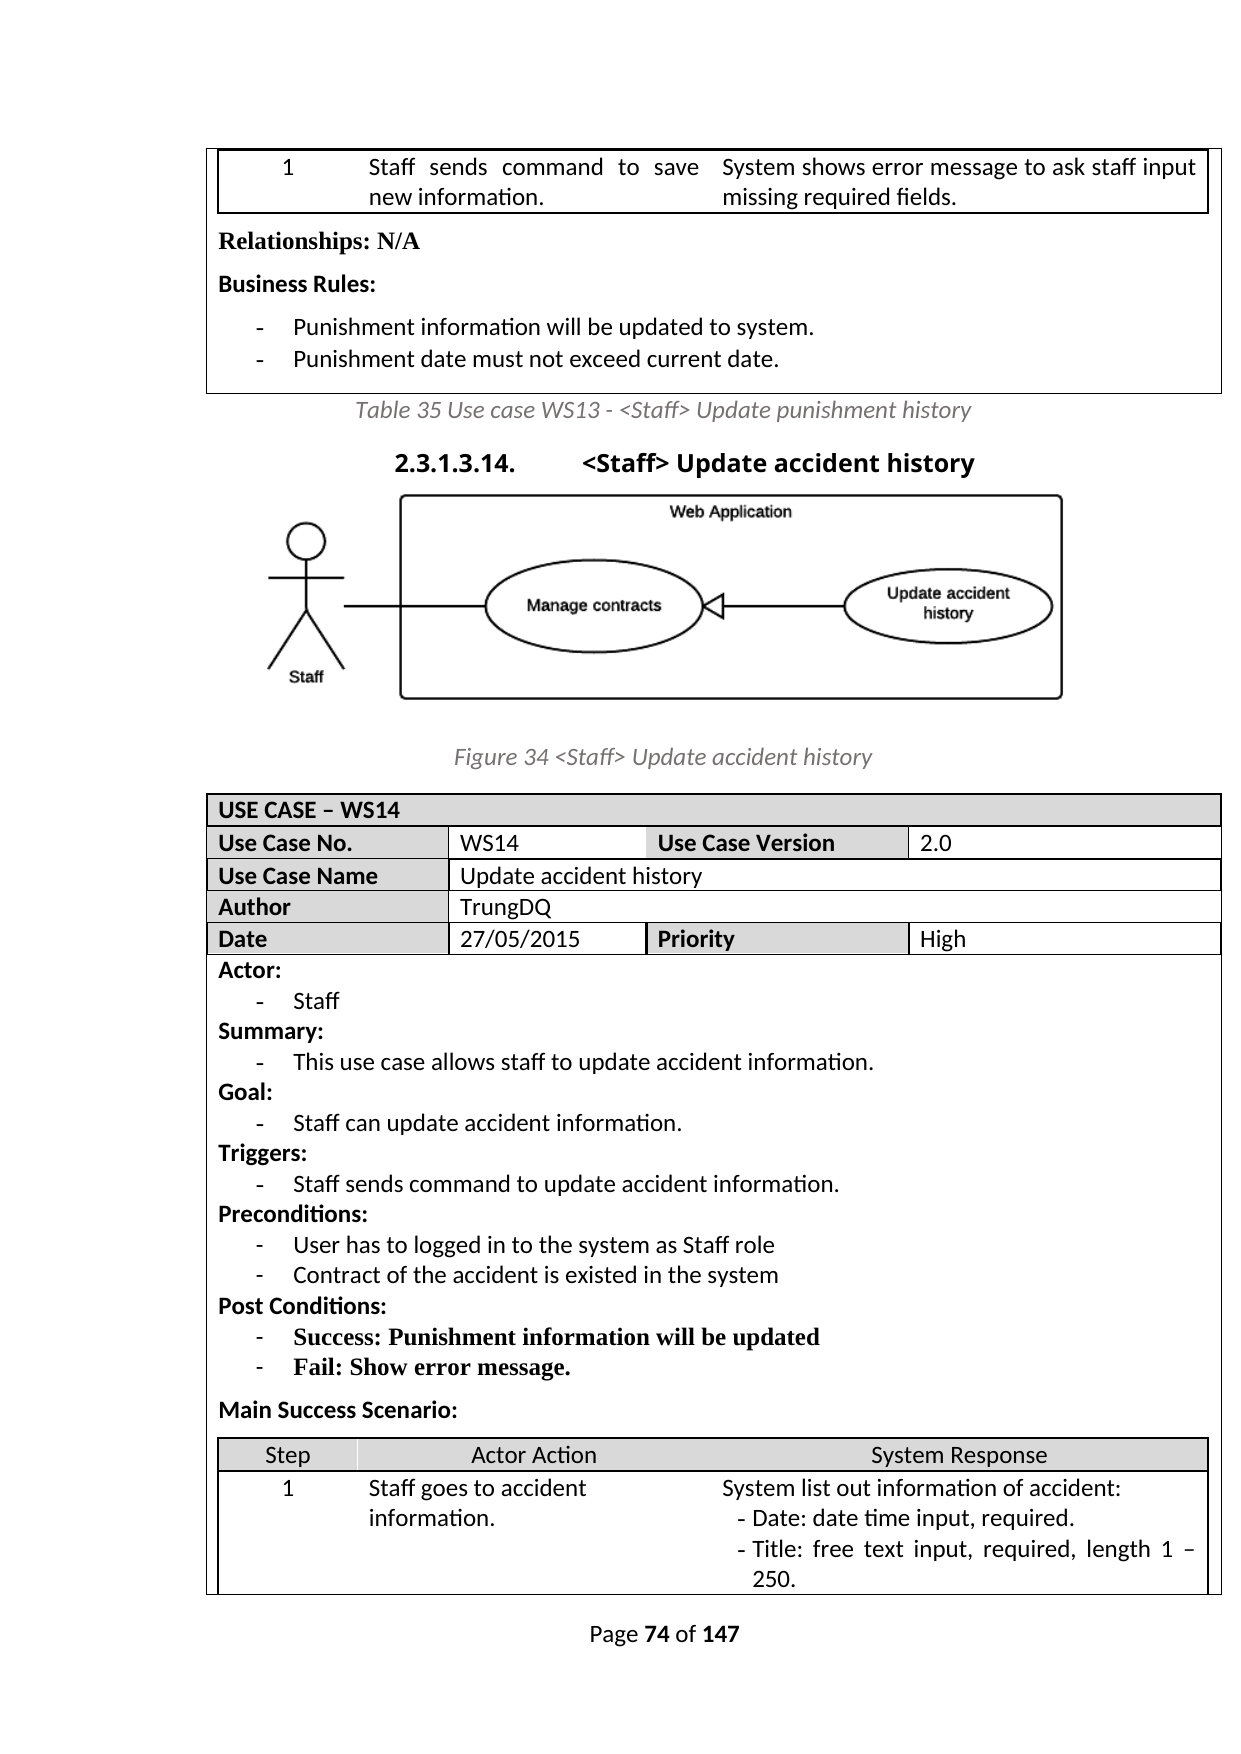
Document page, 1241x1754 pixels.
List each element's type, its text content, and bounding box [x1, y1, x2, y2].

table_cell WS14 [449, 827, 646, 858]
table_cell Update accident history [450, 860, 1220, 890]
table_cell Date [208, 923, 448, 953]
table_cell 27/05/2015 [450, 923, 645, 953]
table_cell Author [207, 891, 448, 922]
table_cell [207, 149, 1221, 393]
text Table 35 Use case WS13 - <Staff> Update punishment history [207, 394, 1122, 425]
table_cell TrungDQ [449, 891, 1221, 922]
table_cell Use Case Name [208, 859, 448, 890]
table_cell High [910, 923, 1220, 953]
table_header USE CASE – WS14 [208, 795, 1220, 825]
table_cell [207, 955, 1221, 1594]
table_cell Use Case No. [207, 827, 448, 858]
table_cell 2.0 [909, 827, 1221, 858]
table_cell Priority [648, 923, 908, 953]
picture [237, 482, 1092, 722]
table_cell Use Case Version [646, 827, 908, 858]
subtitle <Staff> Update accident history [394, 446, 1122, 479]
